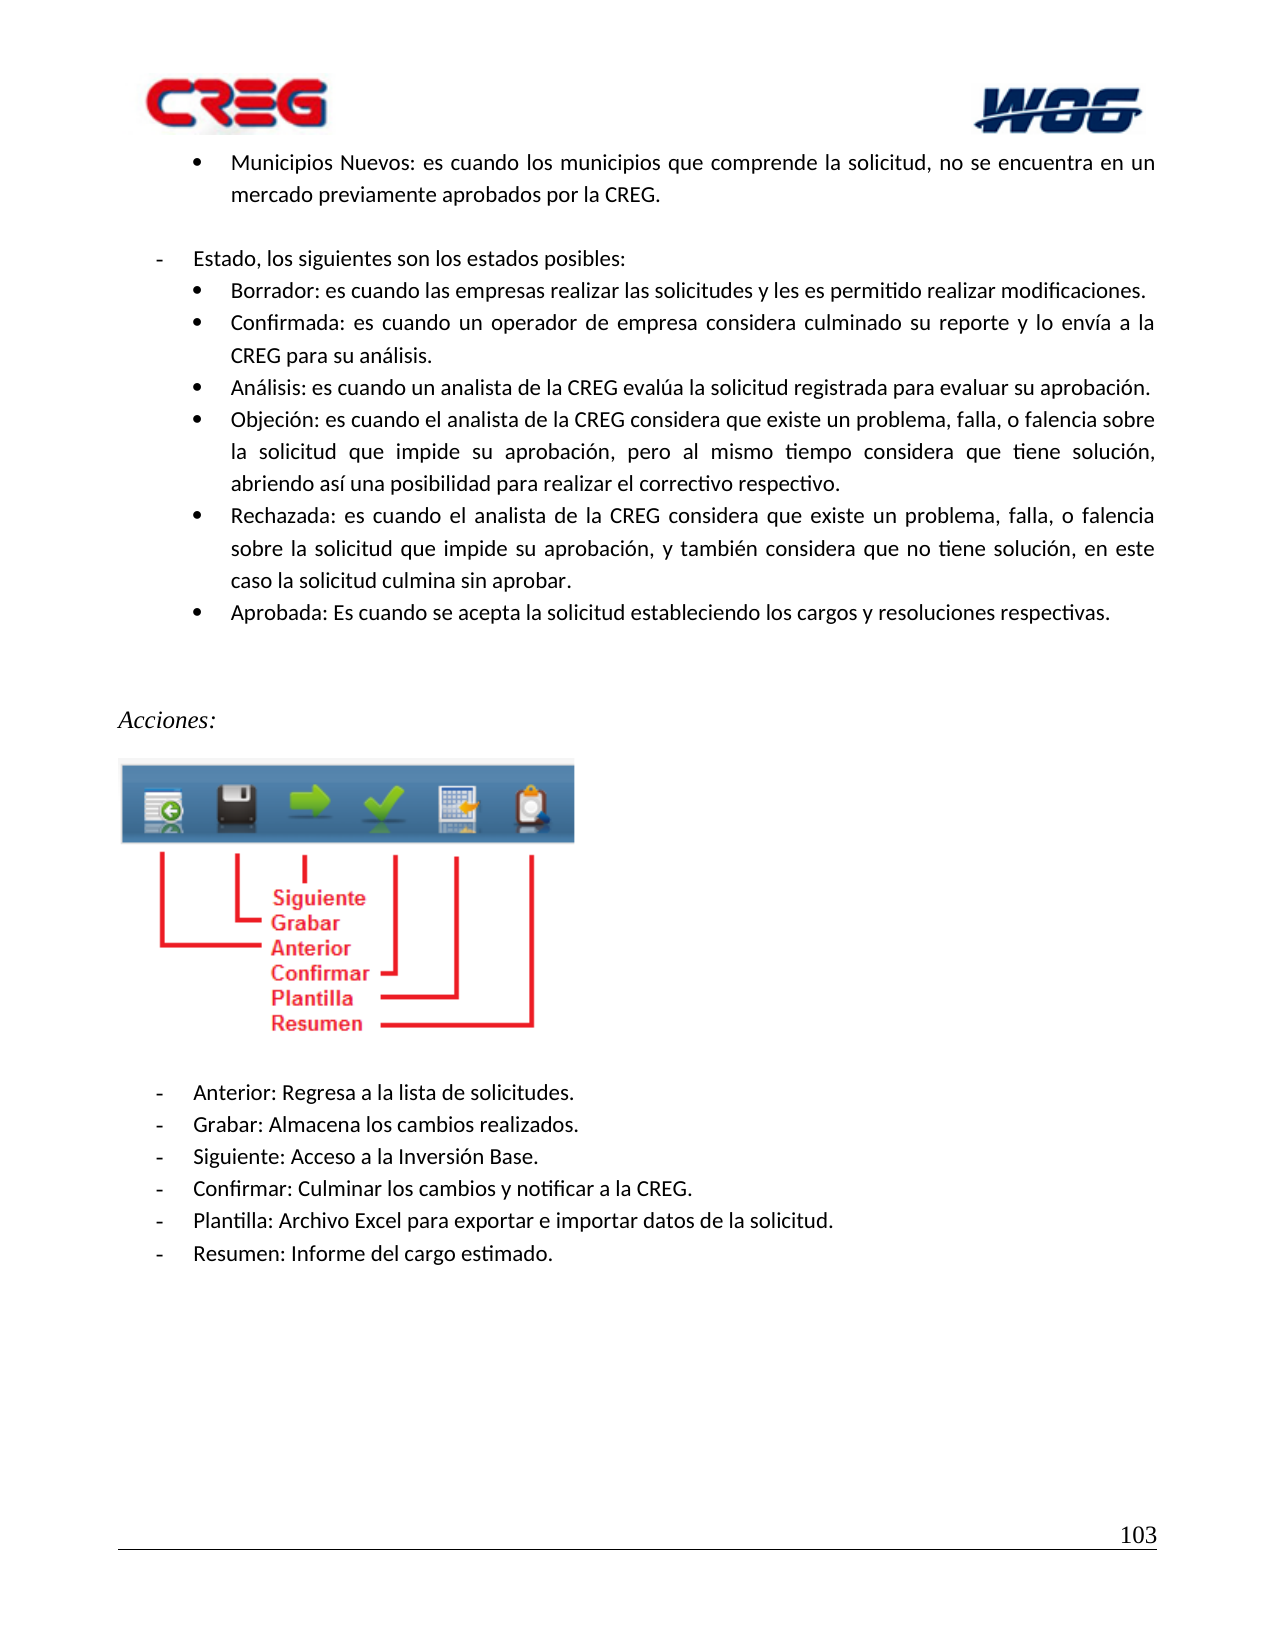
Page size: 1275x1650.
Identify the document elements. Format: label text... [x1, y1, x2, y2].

list Siguiente: Acceso a la Inversión Base. [156, 1142, 1157, 1170]
picture [118, 73, 353, 135]
list Confirmada: es cuando un operador de empresa considera culminado su reporte y lo envía a la CREG para su análisis. [193, 308, 1157, 369]
list Estado, los siguientes son los estados posibles: [156, 244, 1157, 272]
list Análisis: es cuando un analista de la CREG evalúa la solicitud registrada para evaluar su aprobación. [193, 373, 1157, 401]
picture [118, 758, 575, 1053]
list Confirmar: Culminar los cambios y notificar a la CREG. [156, 1174, 1157, 1202]
list Grabar: Almacena los cambios realizados. [156, 1110, 1157, 1138]
list Borrador: es cuando las empresas realizar las solicitudes y les es permitido realizar modificaciones. [193, 276, 1157, 304]
list Aprobada: Es cuando se acepta la solicitud estableciendo los cargos y resoluciones respectivas. [193, 598, 1157, 626]
list Municipios Nuevos: es cuando los municipios que comprende la solicitud, no se encuentra en un mercado previamente aprobados por la CREG. [193, 148, 1157, 208]
picture [971, 83, 1147, 135]
list Anterior: Regresa a la lista de solicitudes. [156, 1078, 1157, 1106]
list Objeción: es cuando el analista de la CREG considera que existe un problema, falla, o falencia sobre la solicitud que impide su aprobación, pero al mismo tiempo considera que tiene solución, abriendo así una posibilidad para realizar el correctivo respectivo. [193, 405, 1157, 497]
list Rechazada: es cuando el analista de la CREG considera que existe un problema, falla, o falencia sobre la solicitud que impide su aprobación, y también considera que no tiene solución, en este caso la solicitud culmina sin aprobar. [193, 502, 1157, 594]
text Acciones: [118, 705, 1157, 734]
list Plantilla: Archivo Excel para exportar e importar datos de la solicitud. [156, 1207, 1157, 1234]
list Resumen: Informe del cargo estimado. [156, 1239, 1157, 1267]
